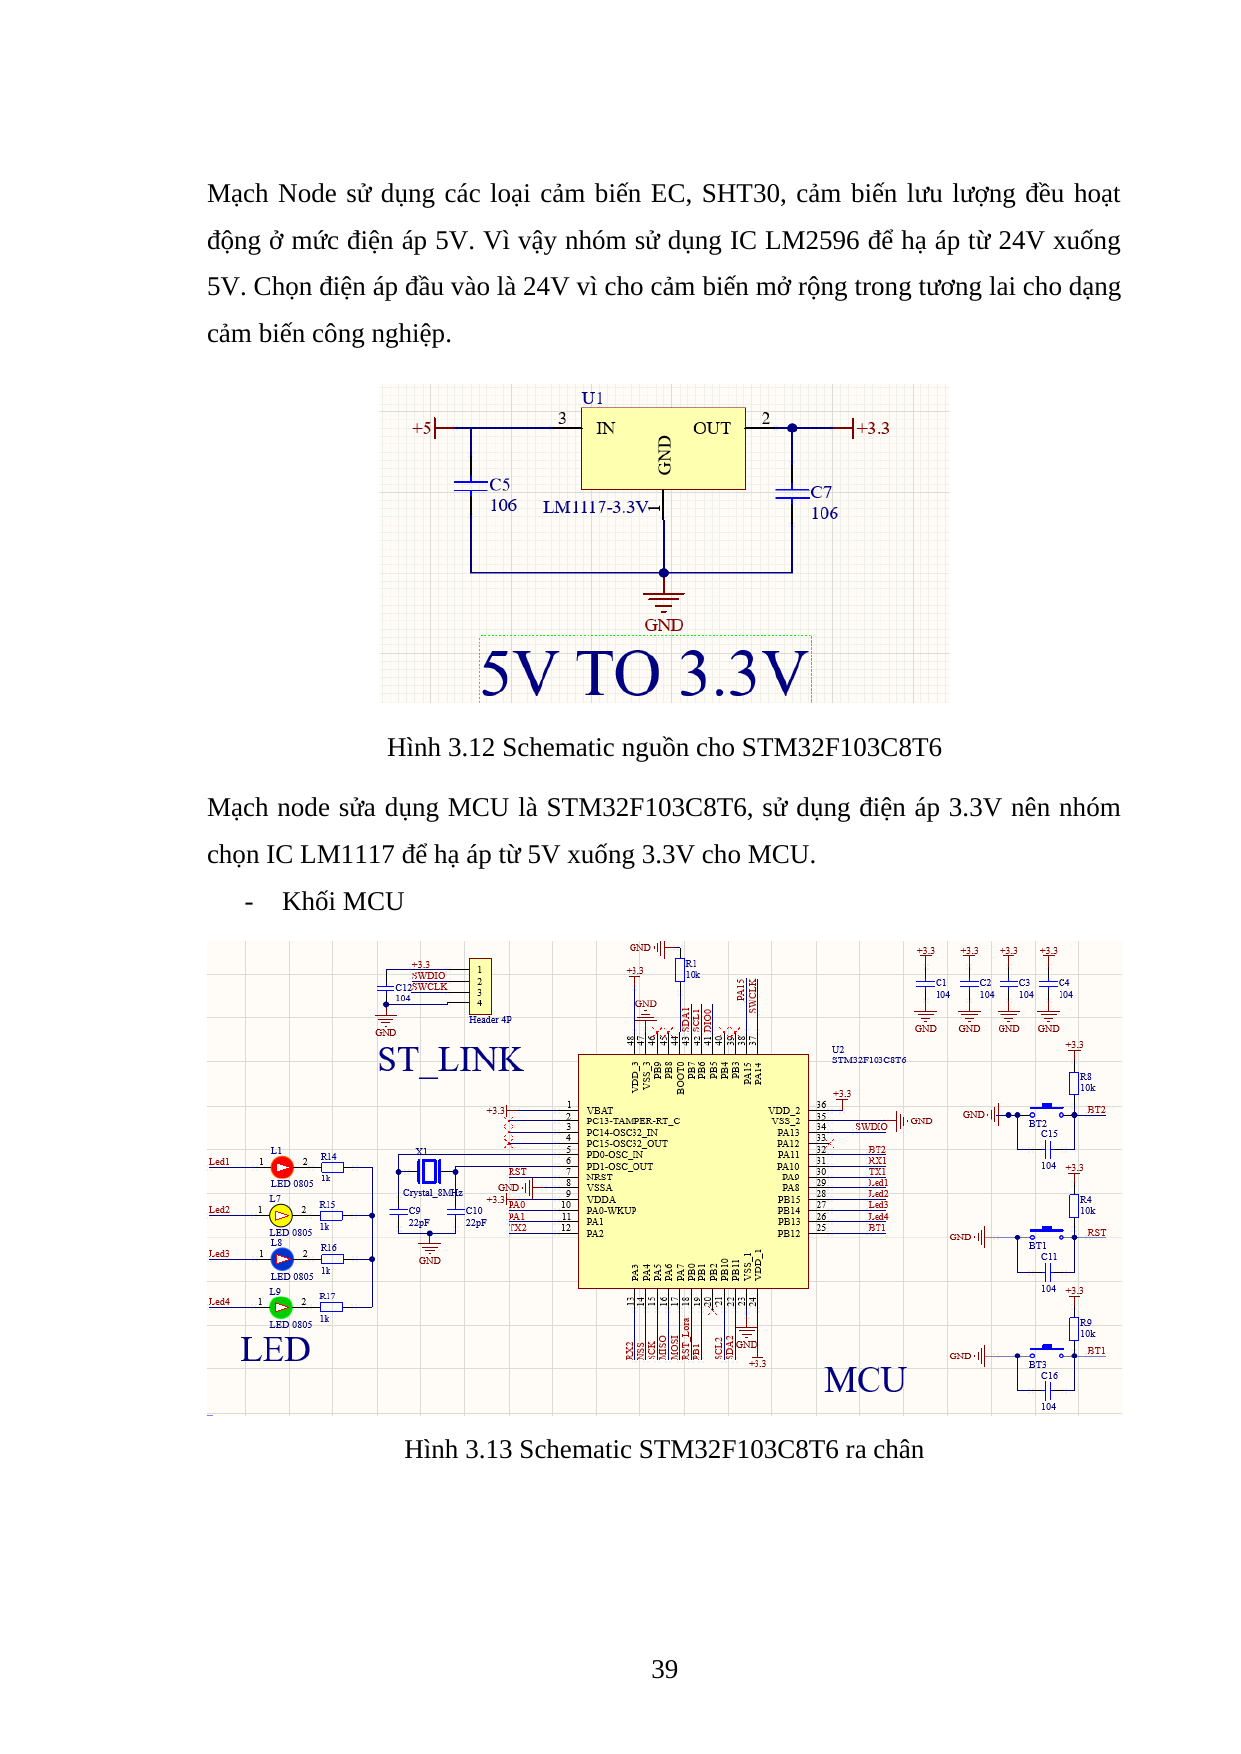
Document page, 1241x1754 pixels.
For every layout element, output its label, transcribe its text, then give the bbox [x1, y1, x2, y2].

text Mạch Node sử dụng các loại cảm biến EC, SHT30, cảm biến lưu lượng đều hoạt động ở mức điện áp 5V. Vì vậy nhóm sử dụng IC LM2596 để hạ áp từ 24V xuống 5V. Chọn điện áp đầu vào là 24V vì cho cảm biến mở rộng trong tương lai cho dạng cảm biến công nghiệp. [207, 177, 1122, 348]
picture [379, 384, 950, 703]
list Khối MCU [244, 885, 1122, 916]
text Mạch node sửa dụng MCU là STM32F103C8T6, sử dụng điện áp 3.3V nên nhóm chọn IC LM1117 để hạ áp từ 5V xuống 3.3V cho MCU. [207, 791, 1122, 869]
picture [206, 941, 1123, 1416]
